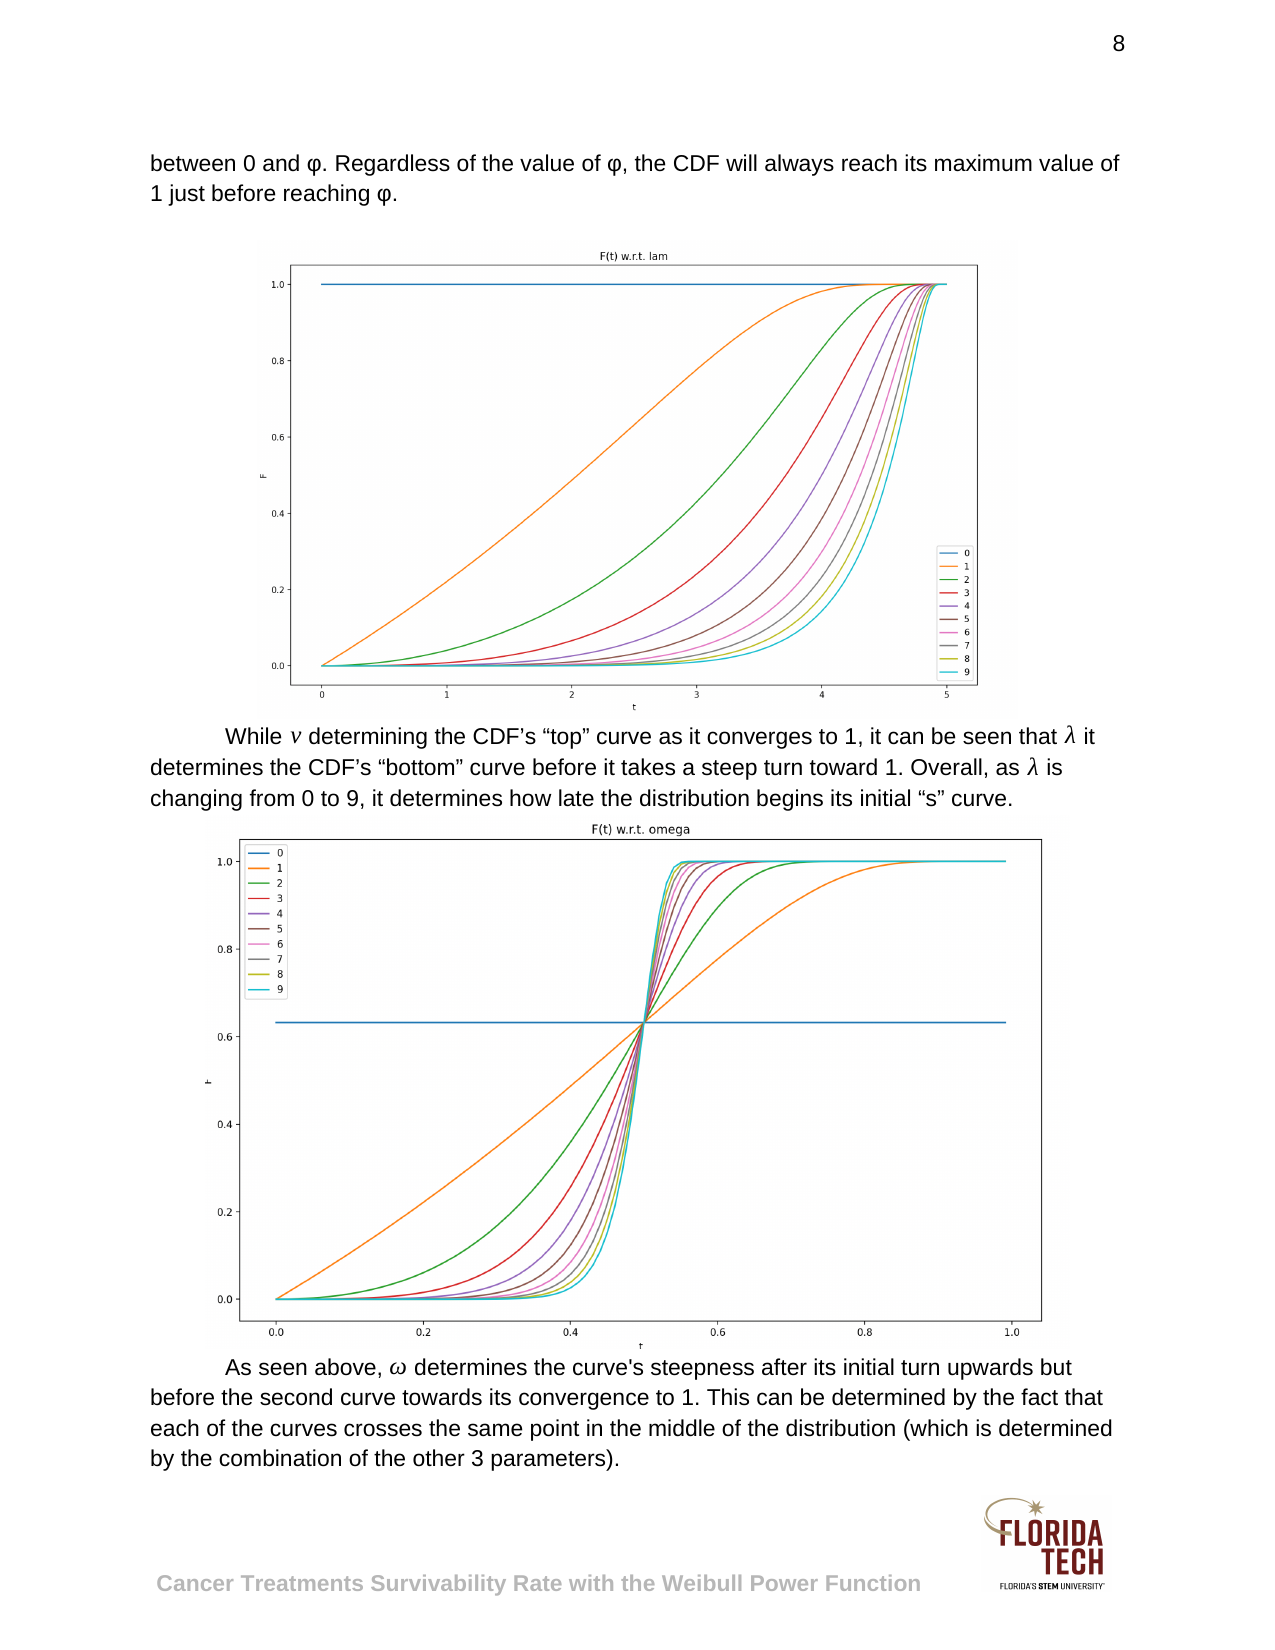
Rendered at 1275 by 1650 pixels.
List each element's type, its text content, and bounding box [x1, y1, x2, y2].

picture [981, 1495, 1113, 1592]
picture [205, 815, 1070, 1349]
picture [256, 240, 1019, 719]
text As seen above, determines the curve's steepness after its initial turn upwards but before the second curve towards its convergence to 1. This can be determined by the fact that each of the curves crosses the same point in the middle of the distribution (which is determined by the combination of the other 3 parameters). [150, 1353, 1125, 1471]
text While determining the CDF’s “top” curve as it converges to 1, it can be seen that it determines the CDF’s “bottom” curve before it takes a steep turn toward 1. Overall, as is changing from 0 to 9, it determines how late the distribution begins its initial “s” curve. [150, 722, 1125, 811]
